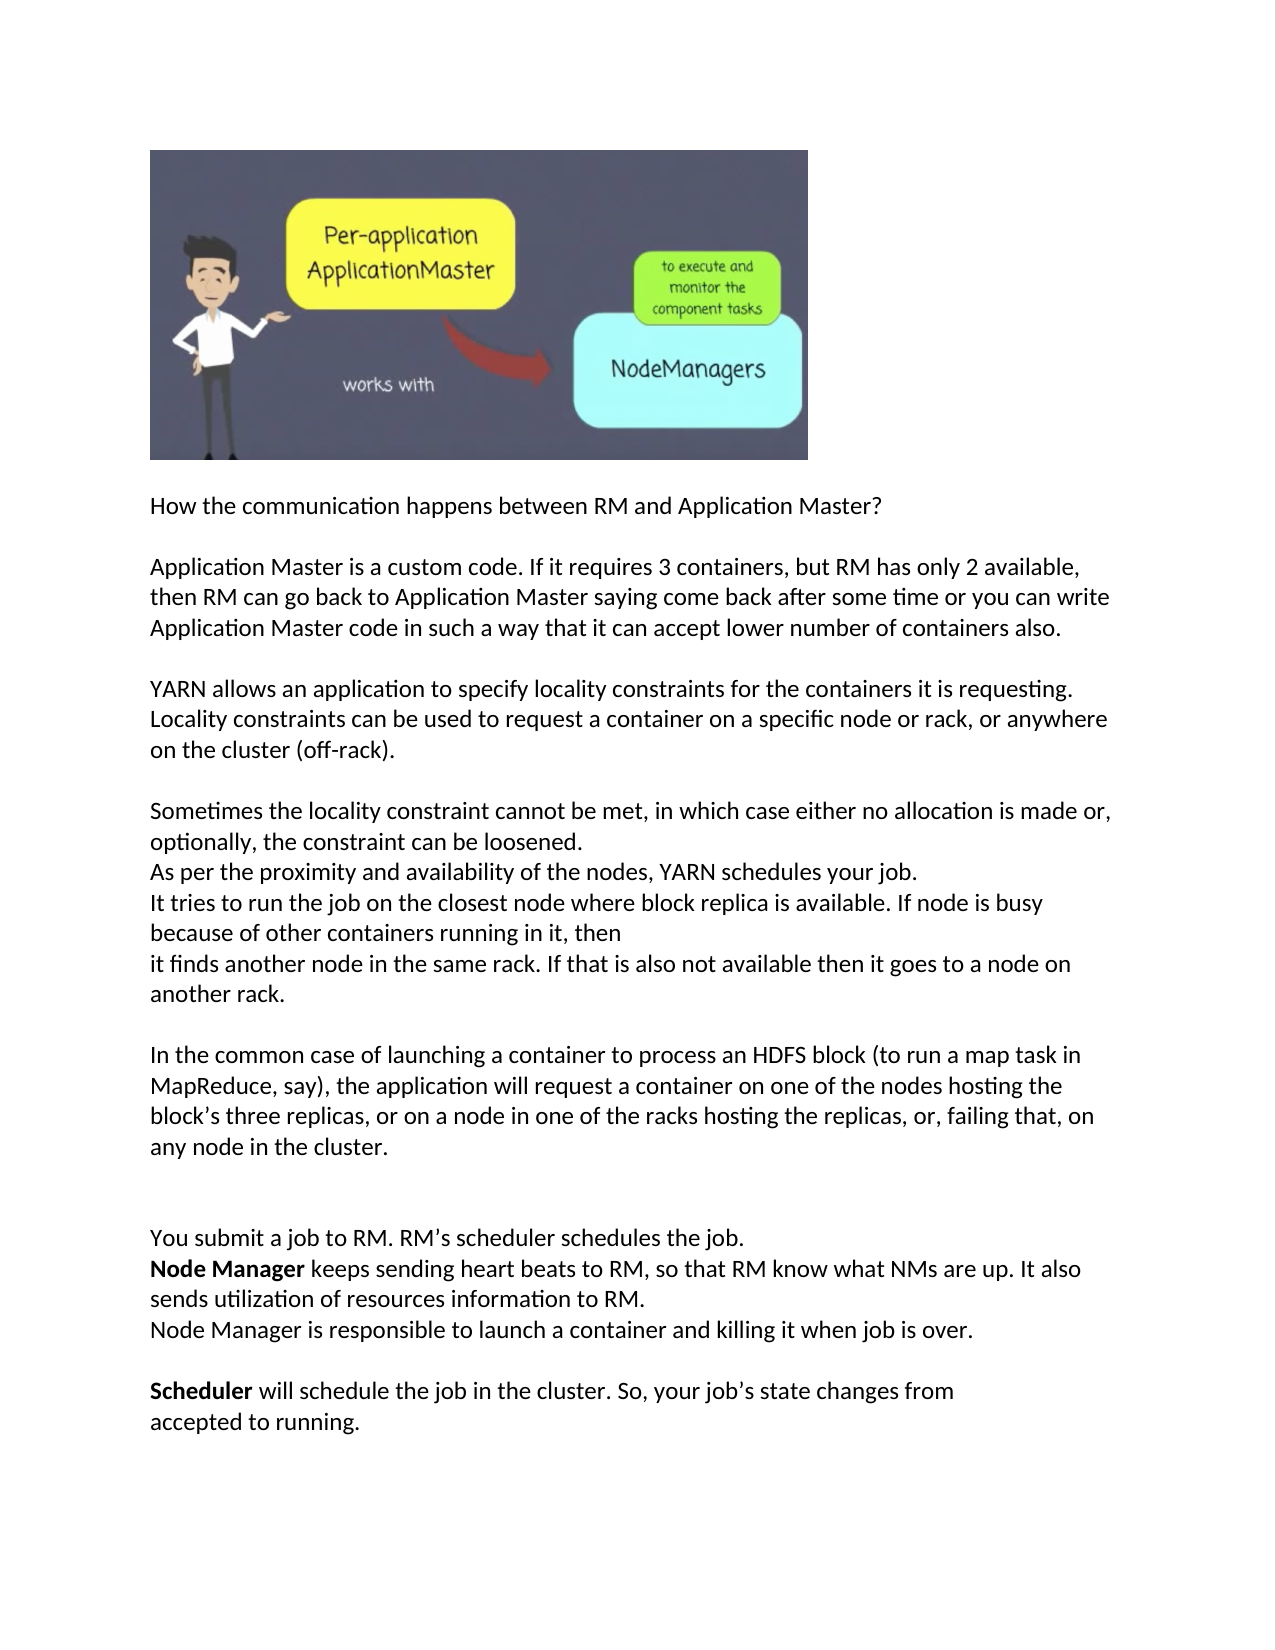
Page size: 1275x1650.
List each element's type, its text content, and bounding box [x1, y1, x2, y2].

text You submit a job to RM. RM’s scheduler schedules the job. [150, 1222, 1125, 1253]
text It tries to run the job on the closest node where block replica is available. If node is busy because of other containers running in it, then [150, 887, 1125, 948]
picture [150, 150, 808, 460]
text Sometimes the locality constraint cannot be met, in which case either no allocation is made or, optionally, the constraint can be loosened. [150, 795, 1125, 856]
text In the common case of launching a container to process an HDFS block (to run a map task in MapReduce, say), the application will request a container on one of the nodes hosting the block’s three replicas, or on a node in one of the racks hosting the replicas, or, failing that, on any node in the cluster. [150, 1039, 1125, 1161]
text As per the proximity and availability of the nodes, YARN schedules your job. [150, 856, 1125, 887]
text Scheduler will schedule the job in the cluster. So, your job’s state changes from [150, 1375, 1125, 1406]
text YARN allows an application to specify locality constraints for the containers it is requesting. Locality constraints can be used to request a container on a specific node or rack, or anywhere on the cluster (off-rack). [150, 673, 1125, 765]
text Node Manager keeps sending heart beats to RM, so that RM know what NMs are up. It also sends utilization of resources information to RM. [150, 1253, 1125, 1314]
text Node Manager is responsible to launch a container and killing it when job is over. [150, 1314, 1125, 1344]
text accepted to running. [150, 1406, 1125, 1436]
text Application Master is a custom code. If it requires 3 containers, but RM has only 2 available, then RM can go back to Application Master saying come back after some time or you can write Application Master code in such a way that it can accept lower number of containers also. [150, 551, 1125, 643]
text it finds another node in the same rack. If that is also not available then it goes to a node on another rack. [150, 948, 1125, 1009]
text How the communication happens between RM and Application Master? [150, 490, 1125, 521]
